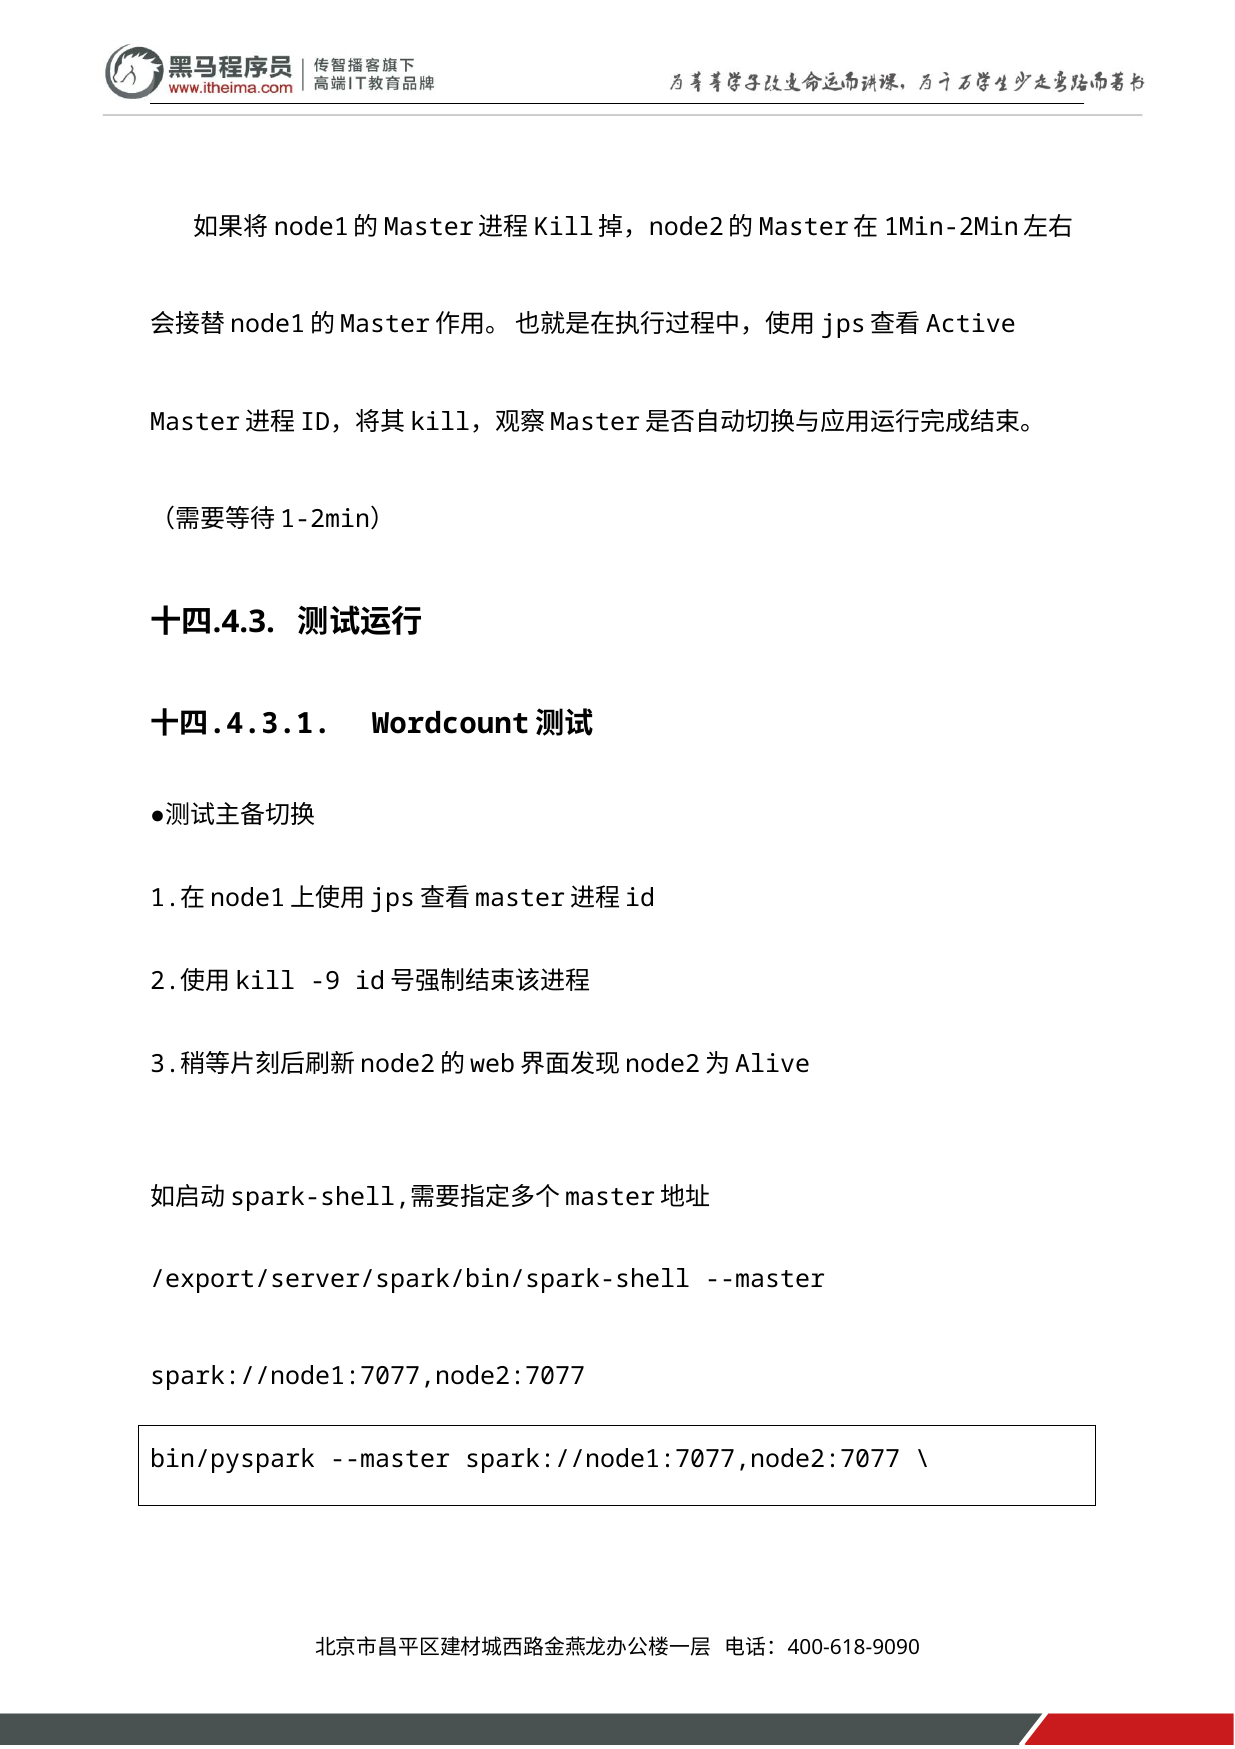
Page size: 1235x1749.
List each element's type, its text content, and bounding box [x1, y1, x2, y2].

text 如果将node1的Master进程Kill掉，node2的Master在1Min-2Min左右会接替node1的Master作用。 也就是在执行过程中，使用jps查看Active Master进程ID，将其kill，观察Master是否自动切换与应用运行完成结束。（需要等待1-2min） [150, 192, 1084, 549]
text /export/server/spark/bin/spark-shell --master spark://node1:7077,node2:7077 [150, 1245, 1084, 1407]
text 1.在node1上使用jps查看master进程id [150, 863, 1084, 928]
picture [0, 1654, 1234, 1745]
picture [0, 0, 1235, 123]
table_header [139, 1426, 1095, 1505]
text 如启动spark-shell,需要指定多个master地址 [150, 1162, 1084, 1227]
text 2.使用kill -9 id号强制结束该进程 [150, 946, 1084, 1011]
text 3.稍等片刻后刷新node2的web界面发现node2为Alive [150, 1029, 1084, 1094]
subtitle 测试运行 [150, 586, 1084, 651]
subtitle Wordcount测试 [150, 689, 1084, 754]
text ●测试主备切换 [150, 780, 1084, 845]
